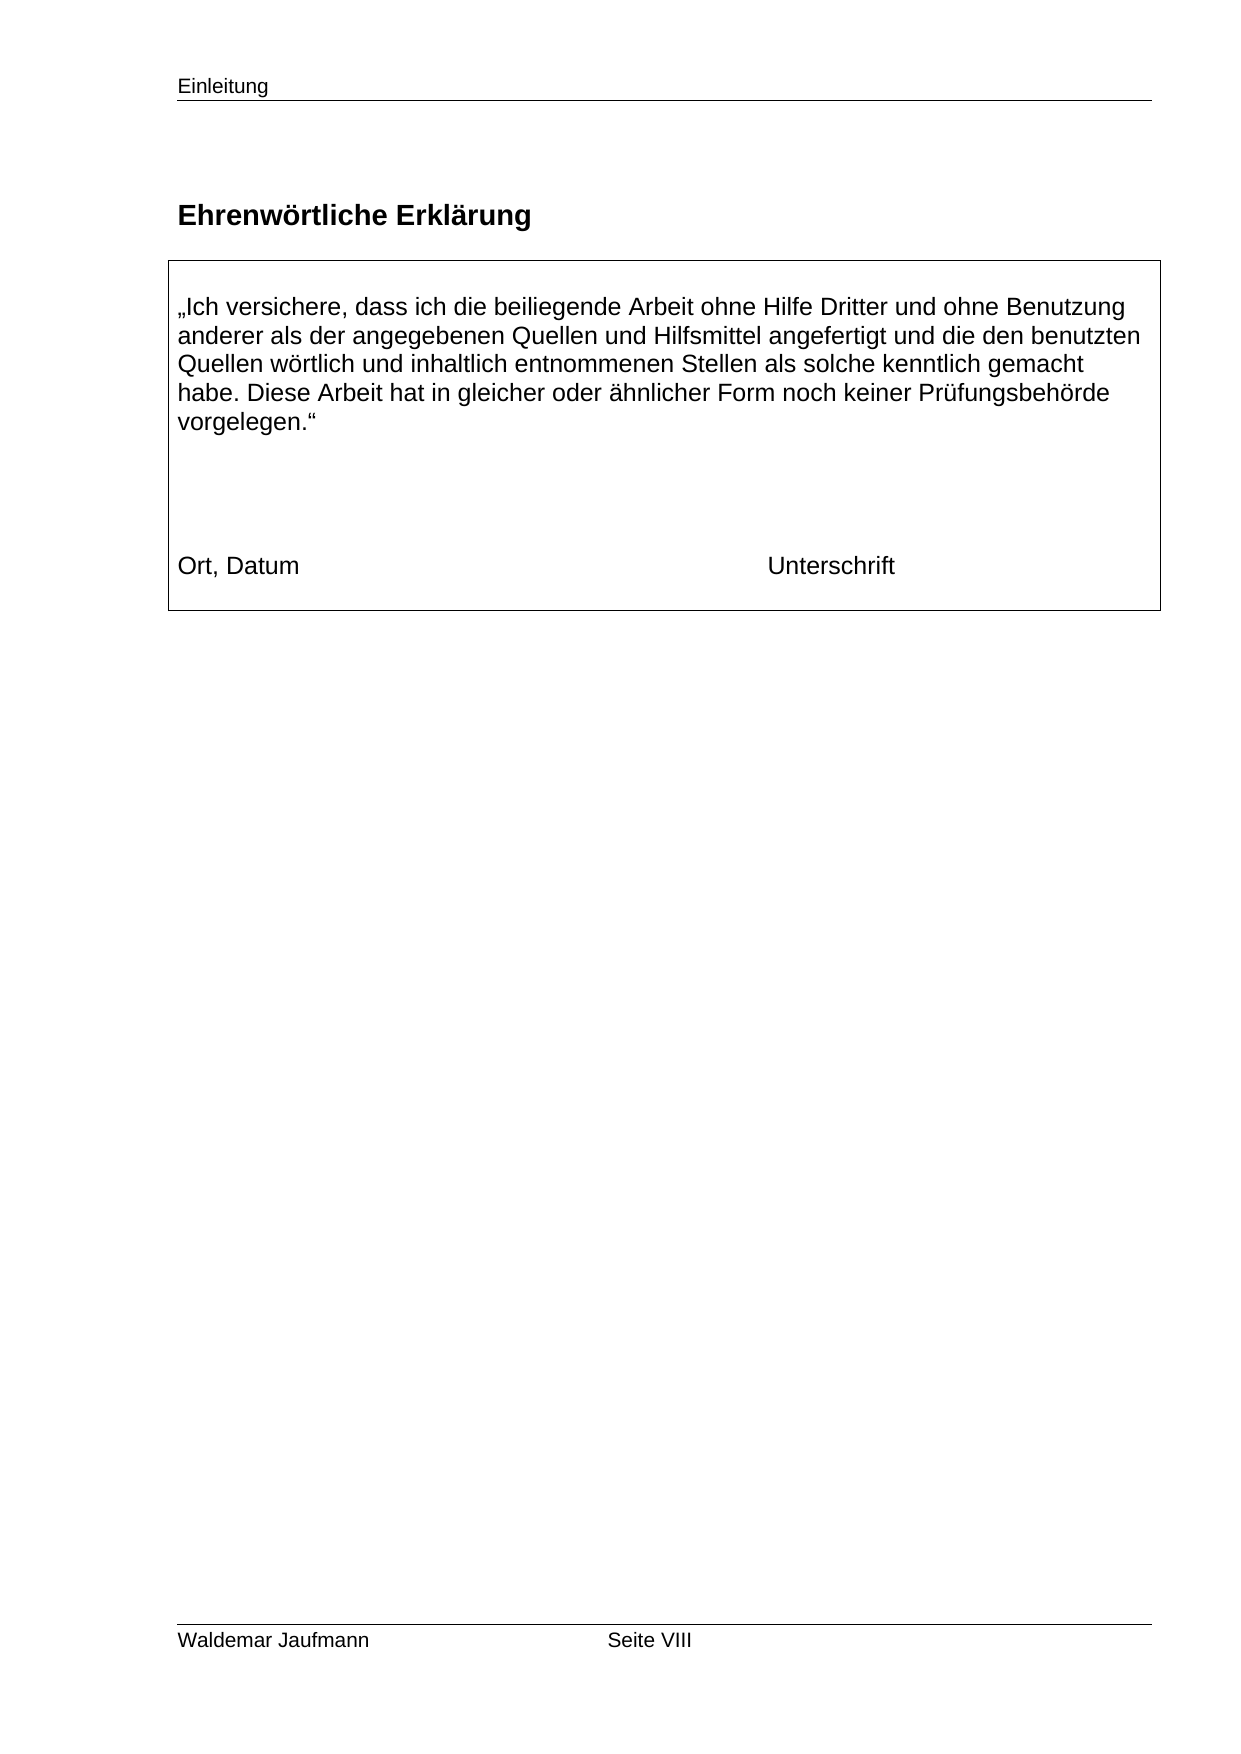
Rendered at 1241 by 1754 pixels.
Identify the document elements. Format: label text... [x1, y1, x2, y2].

subtitle Ehrenwörtliche Erklärung [177, 198, 1152, 231]
text „Ich versichere, dass ich die beiliegende Arbeit ohne Hilfe Dritter und ohne Benutzung anderer als der angegebenen Quellen und Hilfsmittel angefertigt und die den benutzten Quellen wörtlich und inhaltlich entnommenen Stellen als solche kenntlich gemacht habe. Diese Arbeit hat in gleicher oder ähnlicher Form noch keiner Prüfungsbehörde vorgelegen.“ [177, 292, 1152, 436]
text Ort, Datum Unterschrift [177, 551, 1152, 579]
